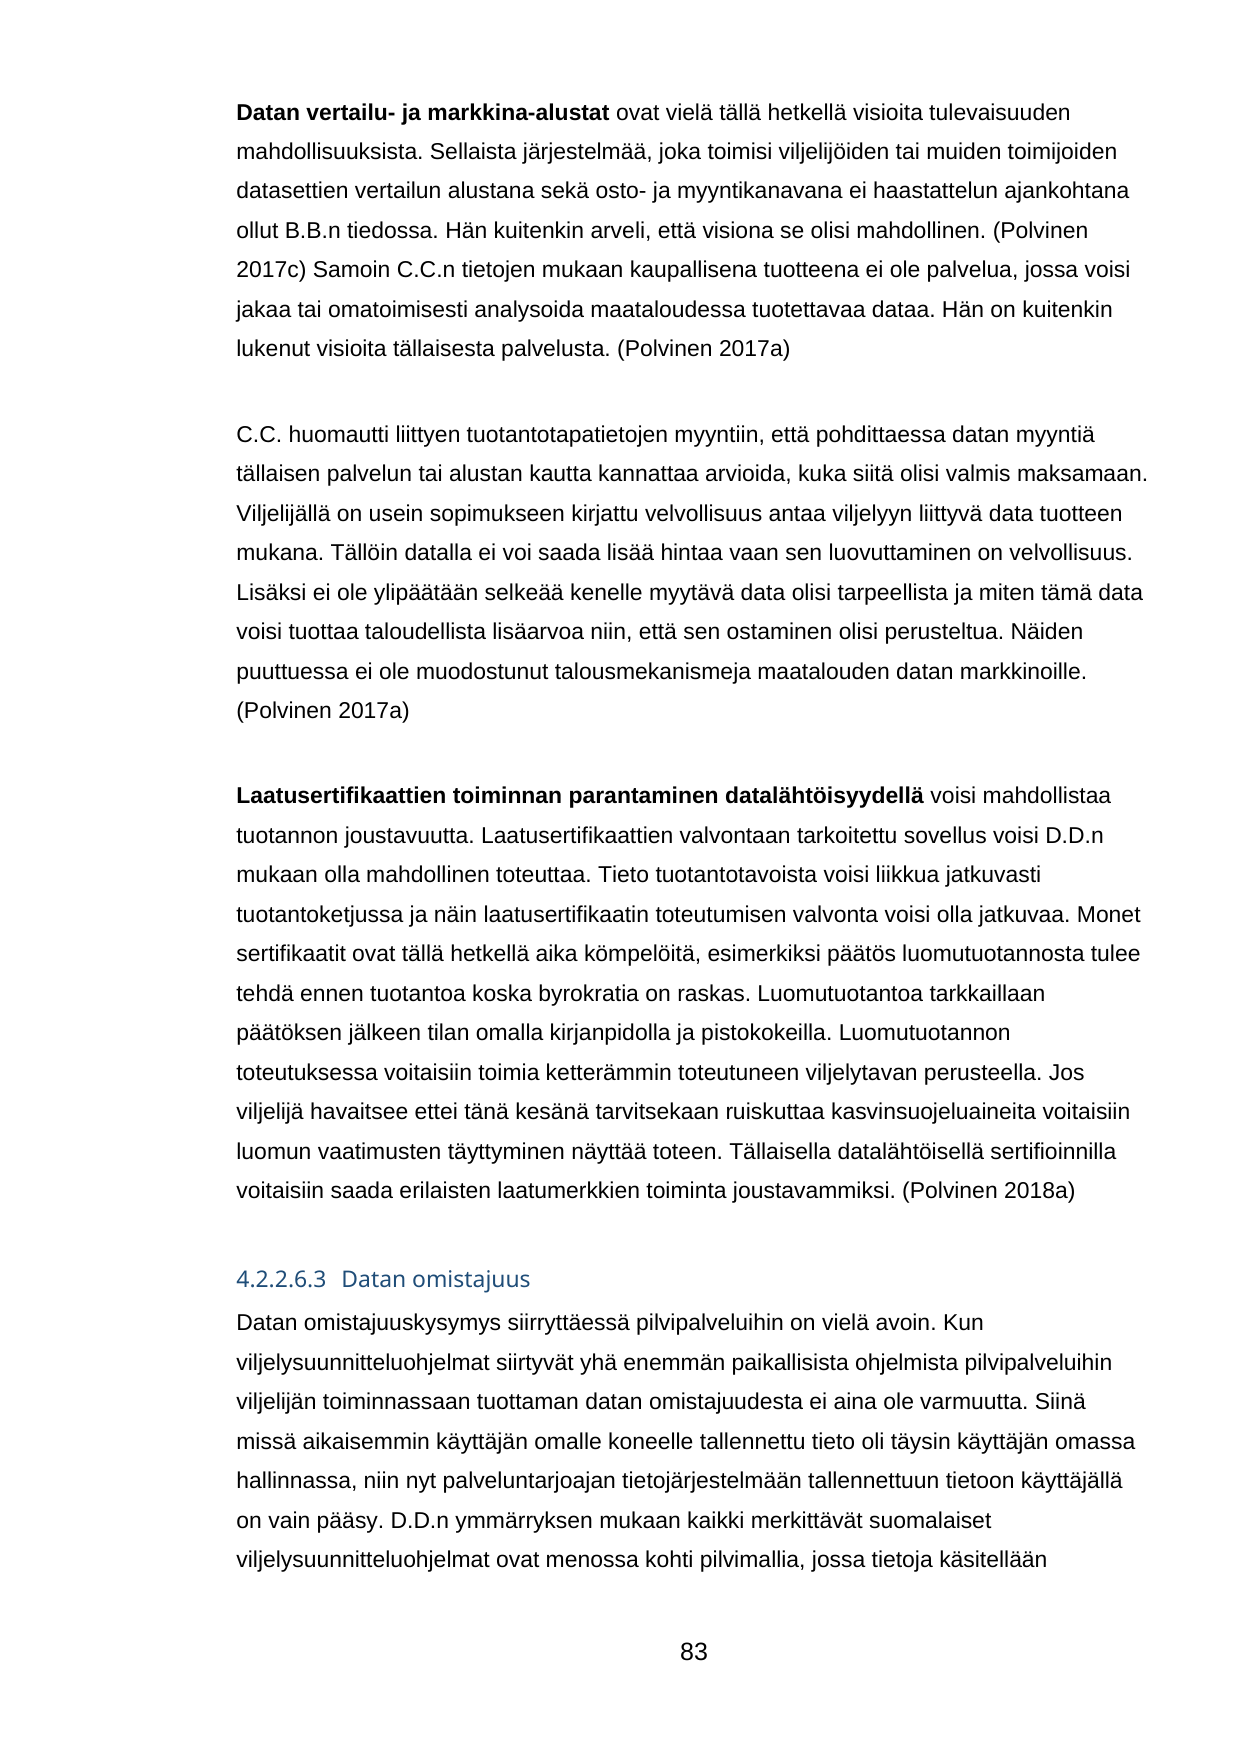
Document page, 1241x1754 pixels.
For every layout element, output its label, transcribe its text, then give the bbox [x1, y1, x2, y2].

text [236, 1309, 1152, 1573]
text Datan vertailu- ja markkina-alustat ovat vielä tällä hetkellä visioita tulevaisuuden mahdollisuuksista. Sellaista järjestelmää, joka toimisi viljelijöiden tai muiden toimijoiden datasettien vertailun alustana sekä osto- ja myyntikanavana ei haastattelun ajankohtana ollut B.B.n tiedossa. Hän kuitenkin arveli, että visiona se olisi mahdollinen. (Polvinen 2017c) Samoin C.C.n tietojen mukaan kaupallisena tuotteena ei ole palvelua, jossa voisi jakaa tai omatoimisesti analysoida maataloudessa tuotettavaa dataa. Hän on kuitenkin lukenut visioita tällaisesta palvelusta. (Polvinen 2017a) [236, 98, 1152, 362]
text C.C. huomautti liittyen tuotantotapatietojen myyntiin, että pohdittaessa datan myyntiä tällaisen palvelun tai alustan kautta kannattaa arvioida, kuka siitä olisi valmis maksamaan. Viljelijällä on usein sopimukseen kirjattu velvollisuus antaa viljelyyn liittyvä data tuotteen mukana. Tällöin datalla ei voi saada lisää hintaa vaan sen luovuttaminen on velvollisuus. Lisäksi ei ole ylipäätään selkeää kenelle myytävä data olisi tarpeellista ja miten tämä data voisi tuottaa taloudellista lisäarvoa niin, että sen ostaminen olisi perusteltua. Näiden puuttuessa ei ole muodostunut talousmekanismeja maatalouden datan markkinoille. (Polvinen 2017a) [236, 421, 1152, 723]
text Laatusertifikaattien toiminnan parantaminen datalähtöisyydellä voisi mahdollistaa tuotannon joustavuutta. Laatusertifikaattien valvontaan tarkoitettu sovellus voisi D.D.n mukaan olla mahdollinen toteuttaa. Tieto tuotantotavoista voisi liikkua jatkuvasti tuotantoketjussa ja näin laatusertifikaatin toteutumisen valvonta voisi olla jatkuvaa. Monet sertifikaatit ovat tällä hetkellä aika kömpelöitä, esimerkiksi päätös luomutuotannosta tulee tehdä ennen tuotantoa koska byrokratia on raskas. Luomutuotantoa tarkkaillaan päätöksen jälkeen tilan omalla kirjanpidolla ja pistokokeilla. Luomutuotannon toteutuksessa voitaisiin toimia ketterämmin toteutuneen viljelytavan perusteella. Jos viljelijä havaitsee ettei tänä kesänä tarvitsekaan ruiskuttaa kasvinsuojeluaineita voitaisiin luomun vaatimusten täyttyminen näyttää toteen. Tällaisella datalähtöisellä sertifioinnilla voitaisiin saada erilaisten laatumerkkien toiminta joustavammiksi. (Polvinen 2018a) [236, 782, 1152, 1203]
subtitle Datan omistajuus [236, 1262, 1152, 1294]
